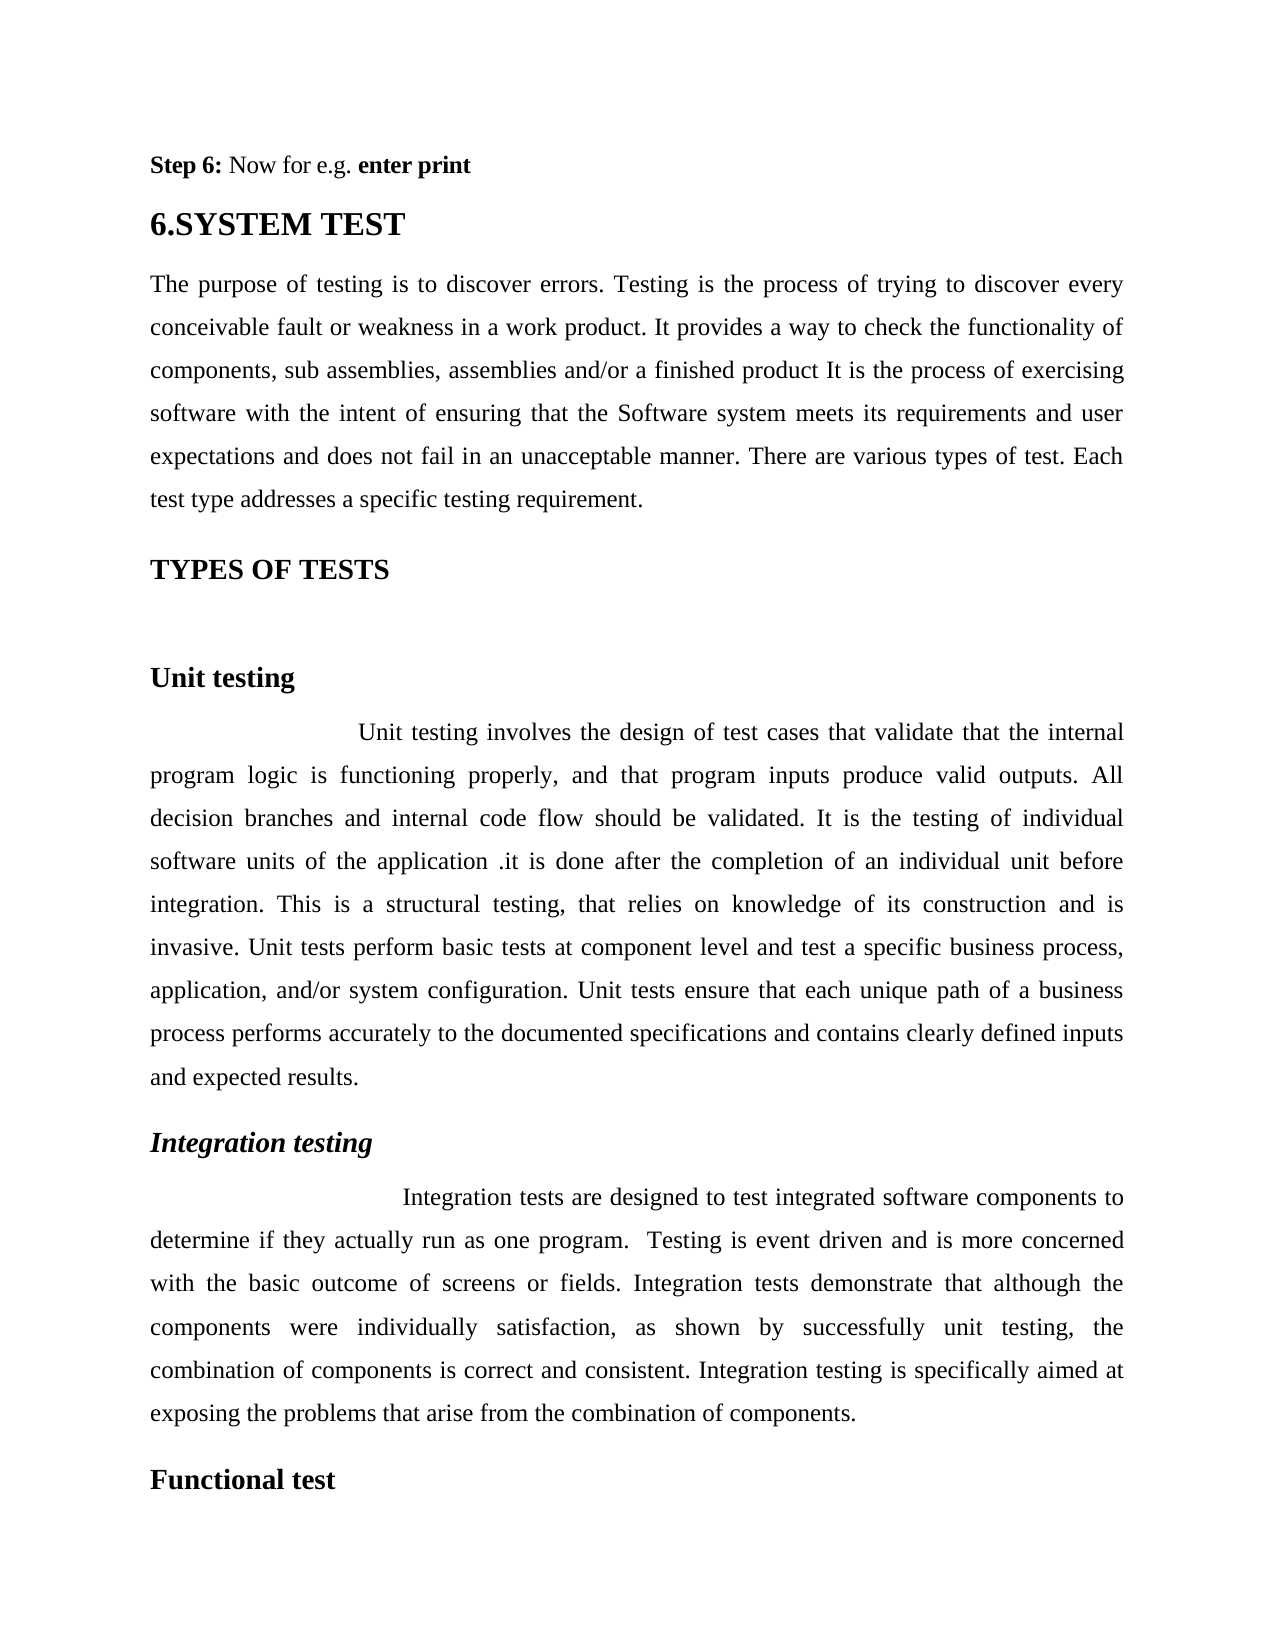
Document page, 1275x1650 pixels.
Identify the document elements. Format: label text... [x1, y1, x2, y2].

text Unit testing involves the design of test cases that validate that the internal program logic is functioning properly, and that program inputs produce valid outputs. All decision branches and internal code flow should be validated. It is the testing of individual software units of the application .it is done after the completion of an individual unit before integration. This is a structural testing, that relies on knowledge of its construction and is invasive. Unit tests perform basic tests at component level and test a specific business process, application, and/or system configuration. Unit tests ensure that each unique path of a business process performs accurately to the documented specifications and contains clearly defined inputs and expected results. [150, 717, 1125, 1090]
text The purpose of testing is to discover errors. Testing is the process of trying to discover every conceivable fault or weakness in a work product. It provides a way to check the functionality of components, sub assemblies, assemblies and/or a finished product It is the process of exercising software with the intent of ensuring that the Software system meets its requirements and user expectations and does not fail in an unacceptable manner. There are various types of test. Each test type addresses a specific testing requirement. [150, 269, 1125, 513]
subtitle Functional test [150, 1462, 1125, 1495]
subtitle Unit testing [150, 660, 1125, 694]
subtitle Integration testing [150, 1126, 1125, 1159]
text 6.SYSTEM TEST [150, 204, 1125, 242]
text Integration tests are designed to test integrated software components to determine if they actually run as one program. Testing is event driven and is more concerned with the basic outcome of screens or fields. Integration tests demonstrate that although the components were individually satisfaction, as shown by successfully unit testing, the combination of components is correct and consistent. Integration testing is specifically aimed at exposing the problems that arise from the combination of components. [150, 1182, 1125, 1427]
subtitle TYPES OF TESTS [150, 552, 1125, 586]
text Step 6: Now for e.g. enter print [150, 150, 1125, 179]
